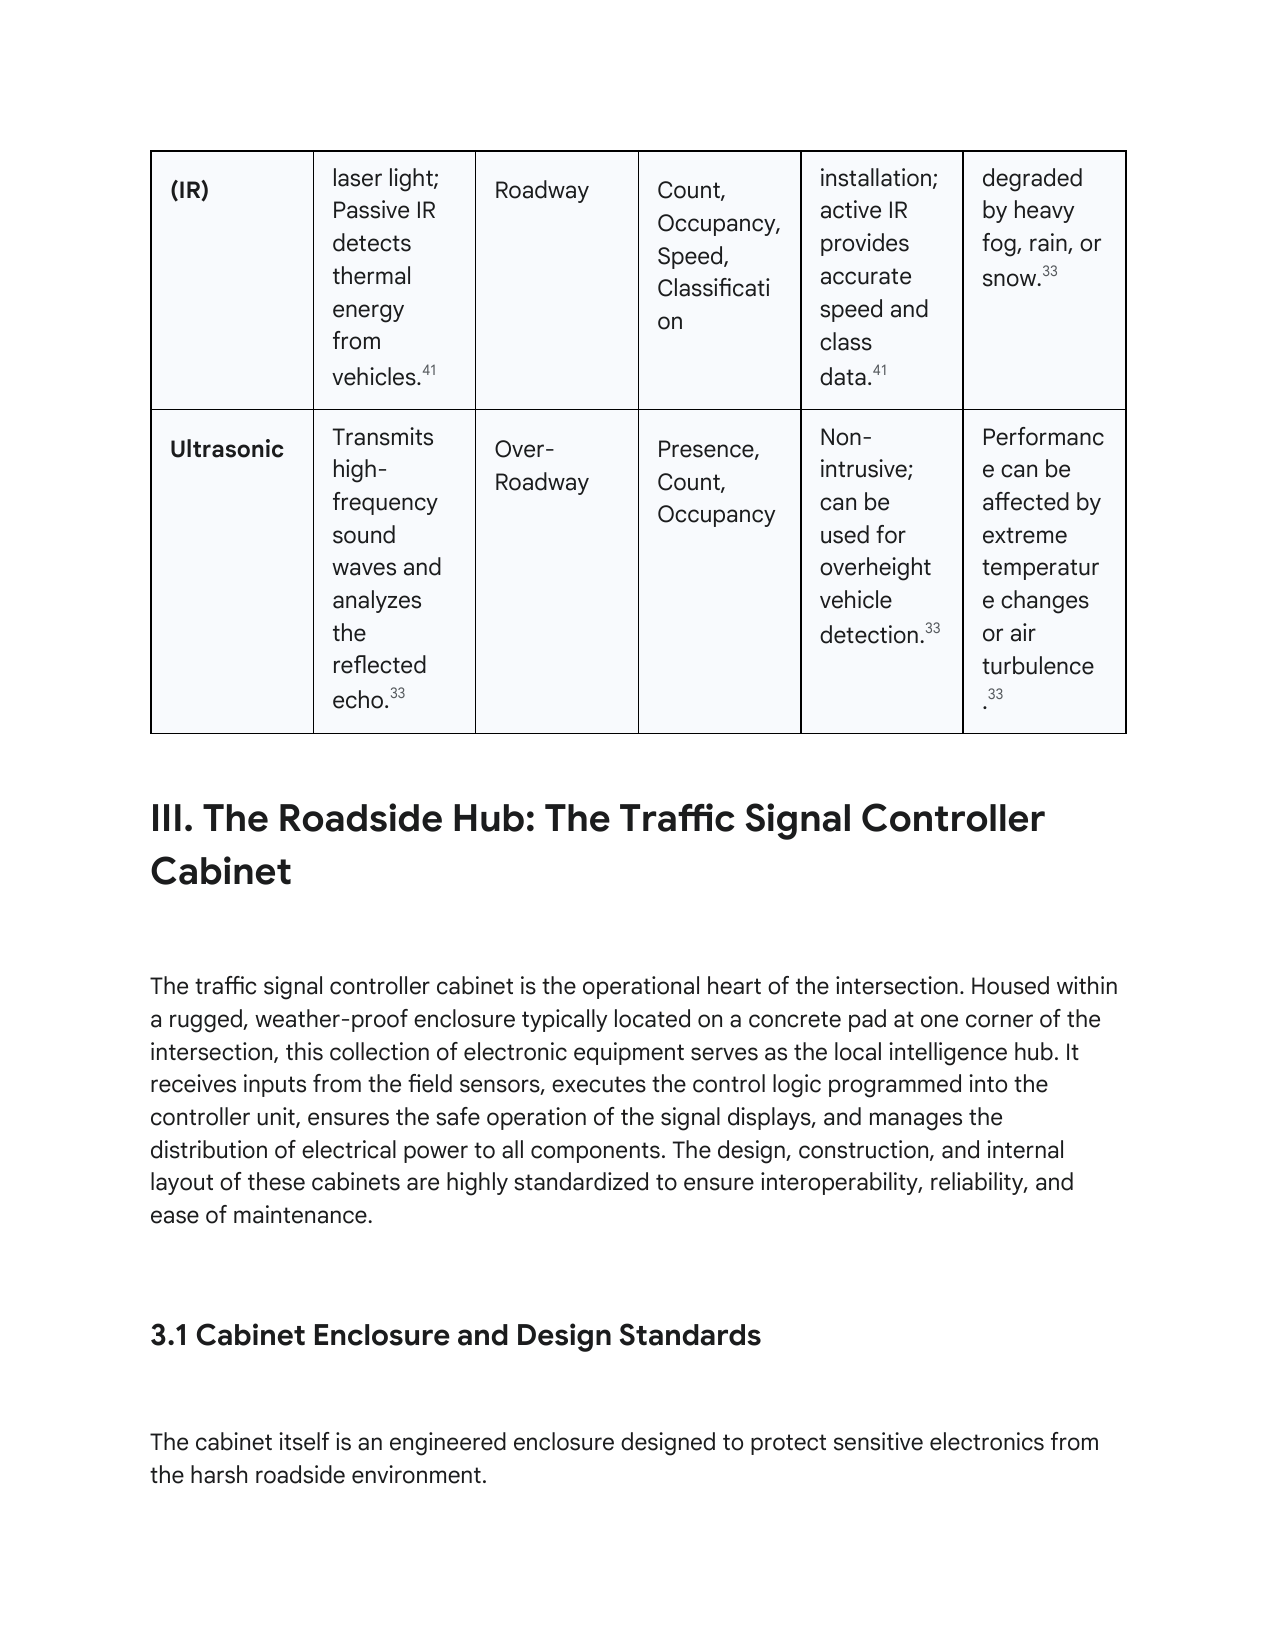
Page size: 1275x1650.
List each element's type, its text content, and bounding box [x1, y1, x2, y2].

table_cell Infrared (IR) [152, 152, 313, 409]
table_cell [802, 152, 962, 409]
table_cell Presence, Count, Occupancy [639, 410, 800, 733]
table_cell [314, 152, 475, 409]
subtitle III. The Roadside Hub: The Traffic Signal Controller Cabinet [150, 795, 1125, 896]
table_cell Transmits high-frequency sound waves and analyzes the reflected echo.33 [314, 410, 475, 733]
table_cell Performance can be affected by extreme temperature changes or air turbulence.33 [964, 410, 1125, 733]
text The cabinet itself is an engineered enclosure designed to protect sensitive electronics from the harsh roadside environment. [150, 1428, 1125, 1490]
subtitle 3.1 Cabinet Enclosure and Design Standards [150, 1317, 1125, 1353]
text The traffic signal controller cabinet is the operational heart of the intersection. Housed within a rugged, weather-proof enclosure typically located on a concrete pad at one corner of the intersection, this collection of electronic equipment serves as the local intelligence hub. It receives inputs from the field sensors, executes the control logic programmed into the controller unit, ensures the safe operation of the signal displays, and manages the distribution of electrical power to all components. The design, construction, and internal layout of these cabinets are highly standardized to ensure interoperability, reliability, and ease of maintenance. [150, 972, 1125, 1230]
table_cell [964, 152, 1125, 409]
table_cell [639, 152, 800, 409]
table_cell Over-Roadway [476, 410, 638, 733]
table_cell Non-intrusive; can be used for overheight vehicle detection.33 [802, 410, 962, 733]
table_cell Ultrasonic [152, 410, 313, 733]
table_cell Over-Roadway [476, 152, 638, 409]
